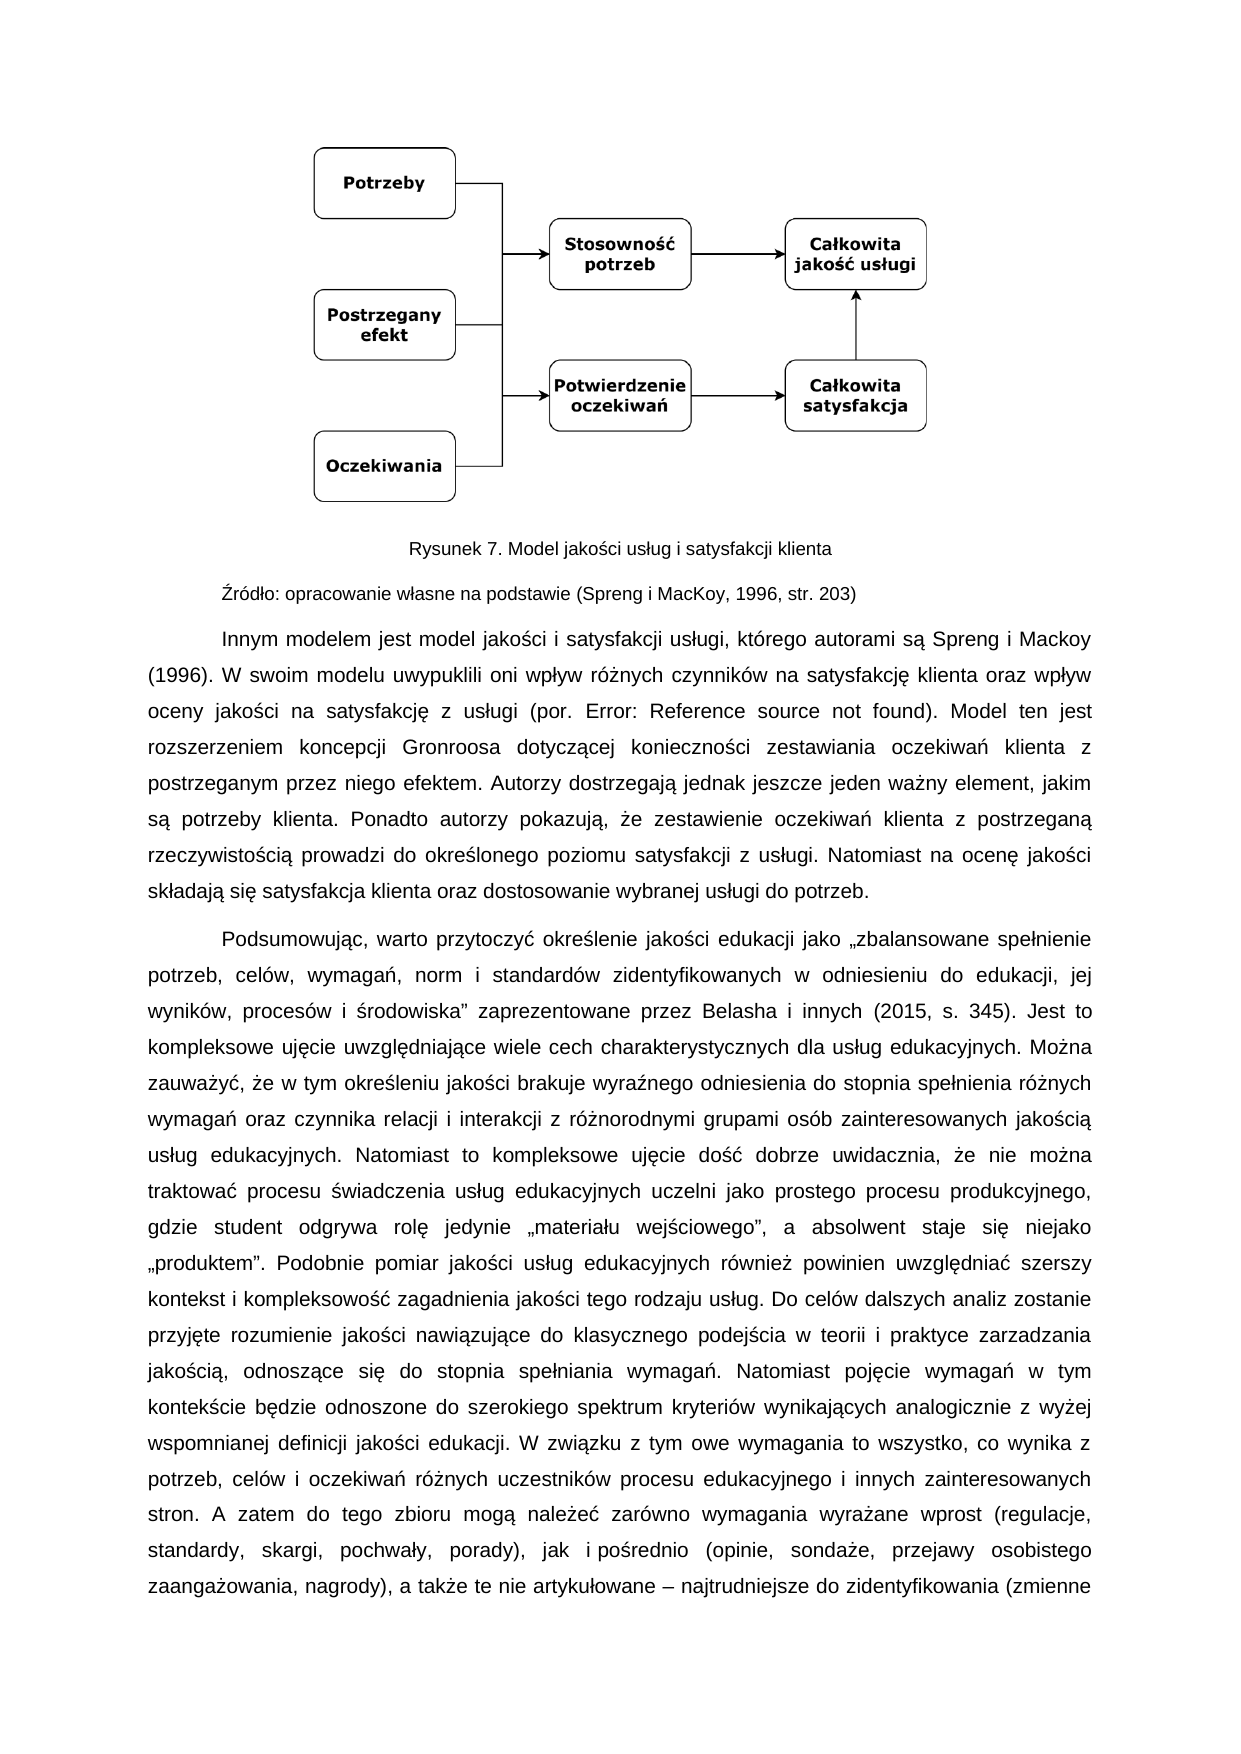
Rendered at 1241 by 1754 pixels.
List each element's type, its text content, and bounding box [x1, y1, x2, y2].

picture [313, 147, 927, 502]
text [148, 927, 1093, 1598]
text Źródło: opracowanie własne na podstawie [148, 582, 1093, 604]
